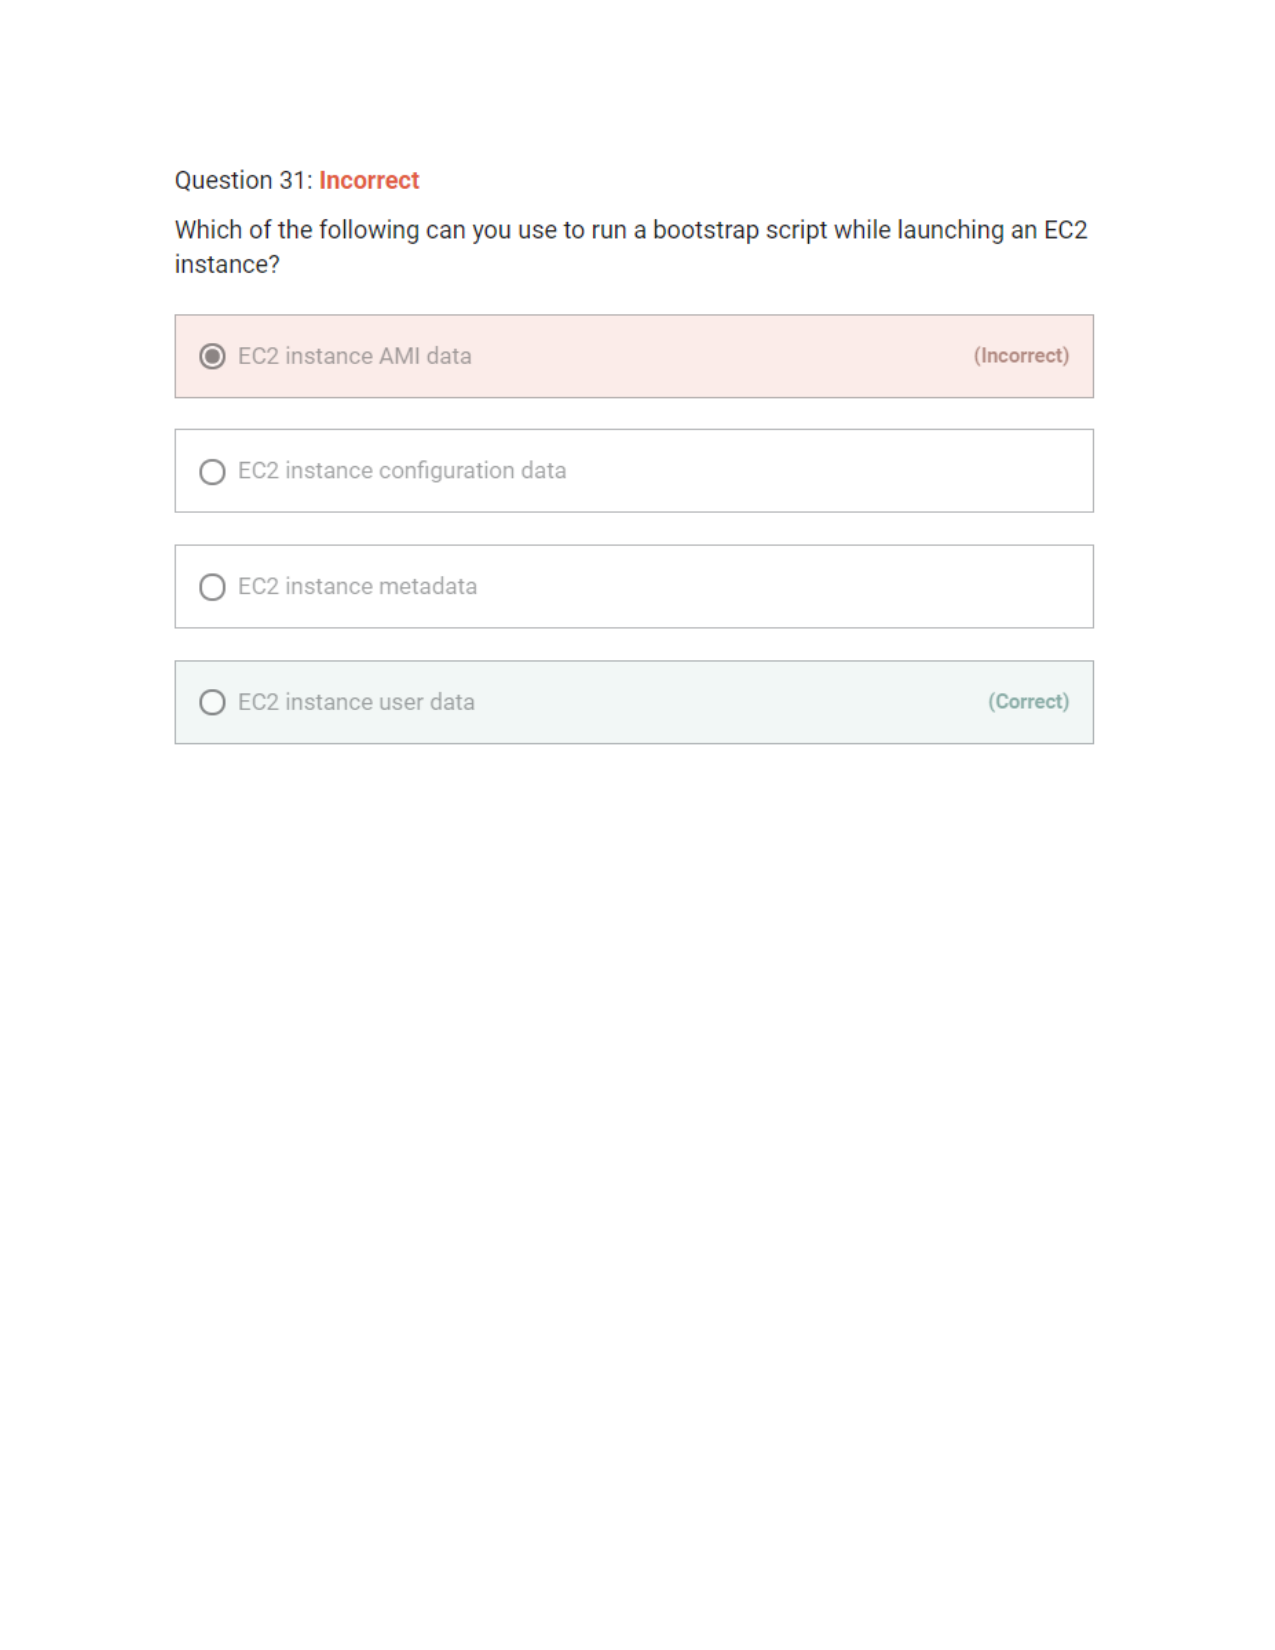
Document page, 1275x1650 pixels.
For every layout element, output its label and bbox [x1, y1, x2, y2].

picture [150, 150, 1125, 779]
